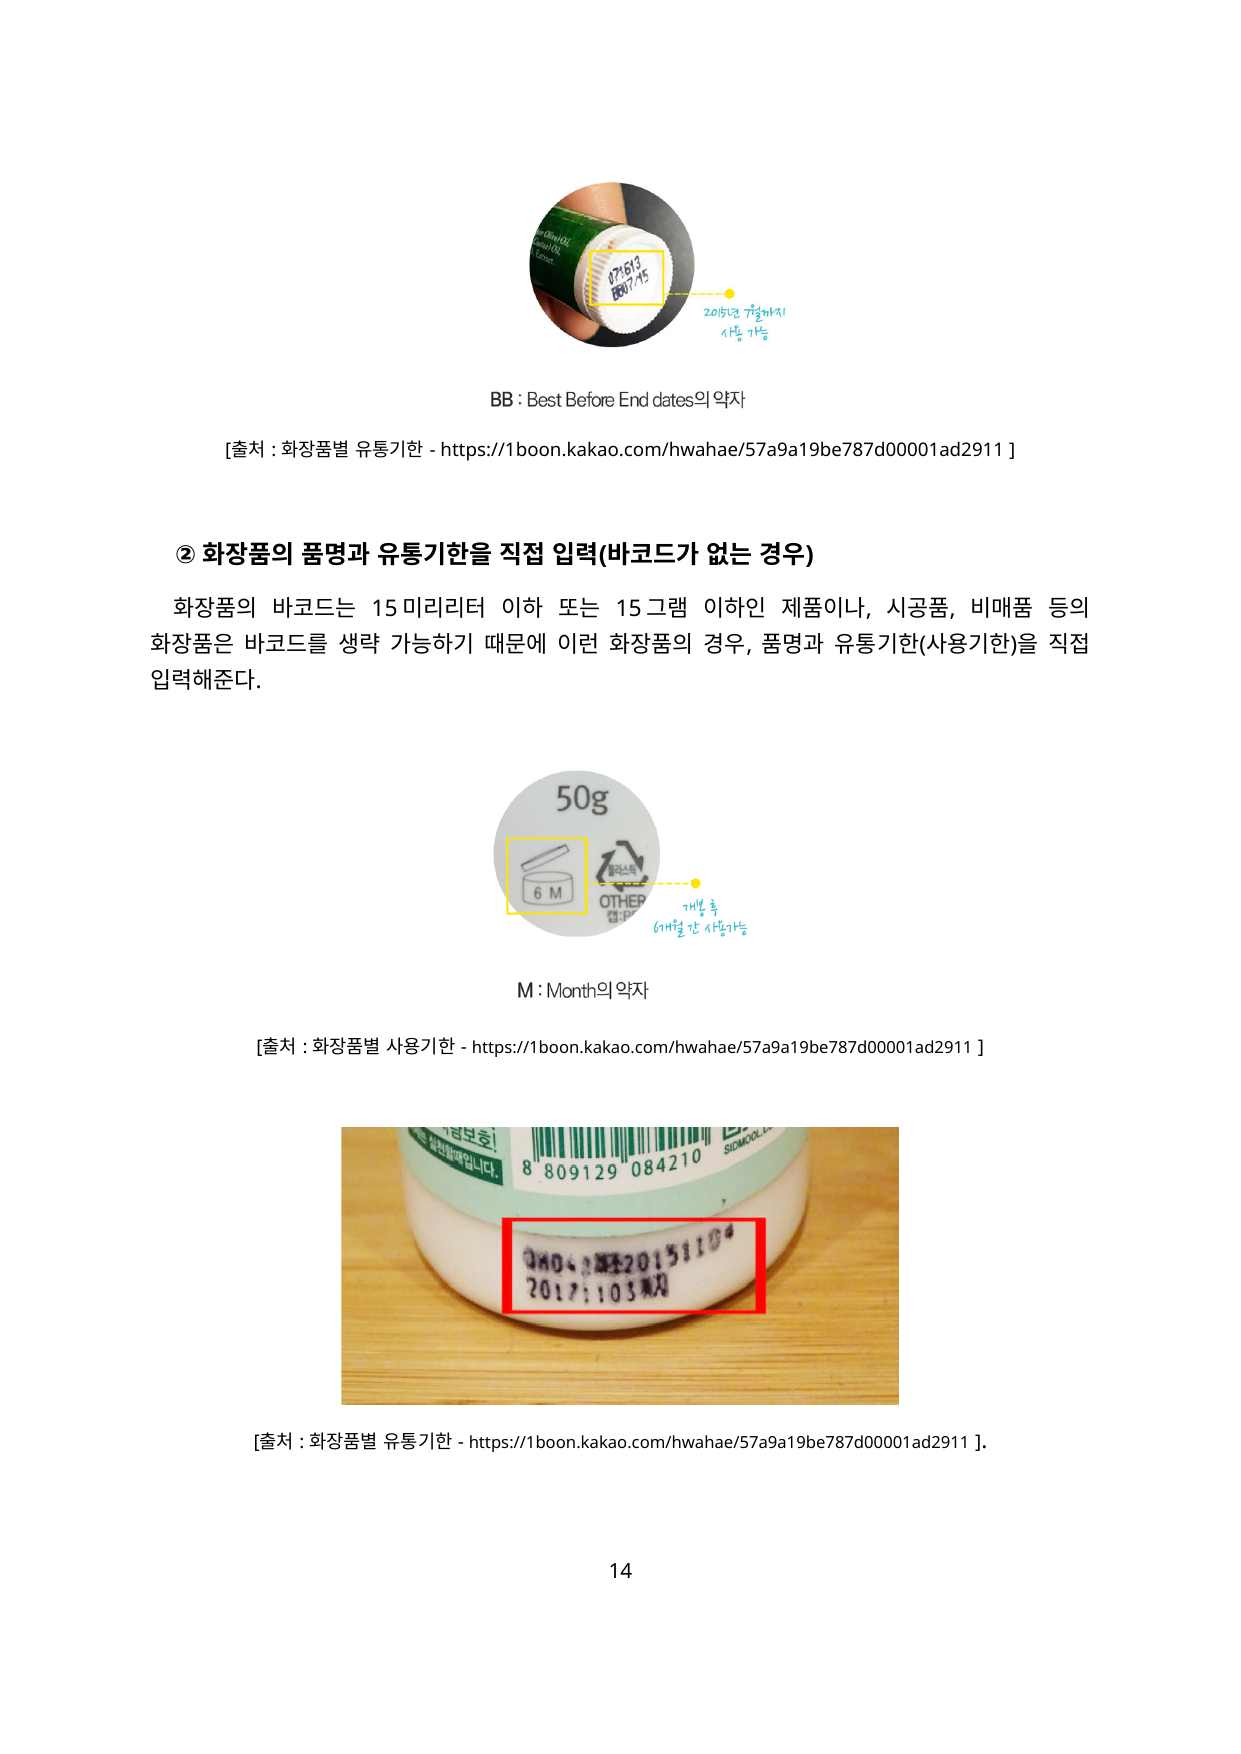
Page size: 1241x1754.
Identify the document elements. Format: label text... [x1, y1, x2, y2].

text 화장품의 바코드는 15미리리터 이하 또는 15그램 이하인 제품이나, 시공품, 비매품 등의 화장품은 바코드를 생략 가능하기 때문에 이런 화장품의 경우, 품명과 유통기한(사용기한)을 직접 입력해준다. [150, 590, 1090, 695]
picture [341, 1127, 899, 1405]
text [출처 : 화장품별 유통기한 - https://1boon.kakao.com/hwahae/57a9a19be787d00001ad2911 ]. [150, 1424, 1090, 1455]
text [출처 : 화장품별 사용기한 - https://1boon.kakao.com/hwahae/57a9a19be787d00001ad2911 ] [150, 1032, 1090, 1059]
text ② 화장품의 품명과 유통기한을 직접 입력(바코드가 없는 경우) [150, 534, 1090, 571]
picture [471, 177, 790, 417]
picture [483, 765, 758, 1013]
text [출처 : 화장품별 유통기한 - https://1boon.kakao.com/hwahae/57a9a19be787d00001ad2911 ] [150, 435, 1090, 462]
